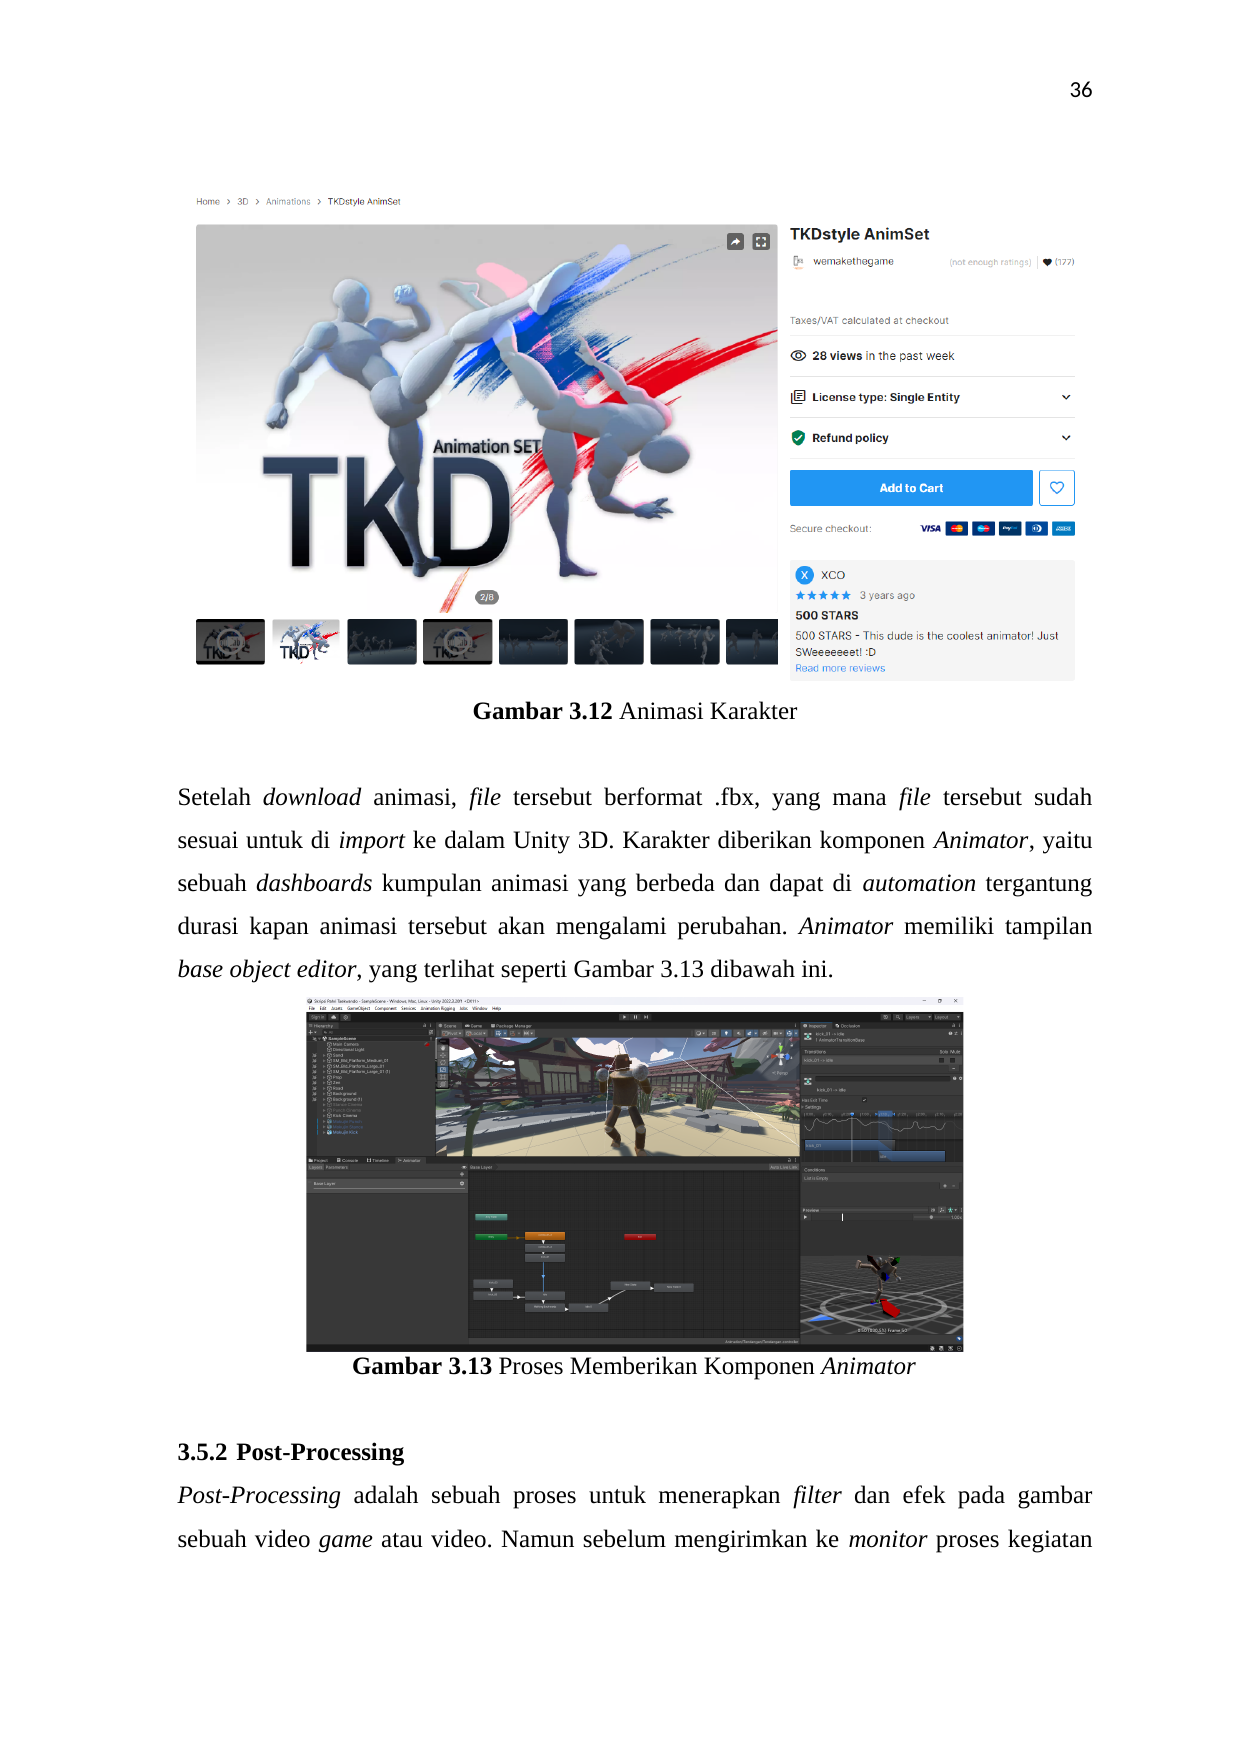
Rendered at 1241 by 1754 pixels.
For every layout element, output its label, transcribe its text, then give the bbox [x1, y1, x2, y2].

text Gambar 3.13 Proses Memberikan Komponen Animator [177, 1351, 1092, 1380]
picture [306, 997, 964, 1352]
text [177, 1481, 1092, 1552]
list Post-Processing [177, 1437, 1092, 1466]
picture [177, 177, 1093, 682]
text Setelah download animasi, file tersebut berformat .fbx, yang mana file tersebut sudah sesuai untuk di import ke dalam Unity 3D. Karakter diberikan komponen Animator, yaitu sebuah dashboards kumpulan animasi yang berbeda dan dapat di automation tergantung durasi kapan animasi tersebut akan mengalami perubahan. Animator memiliki tampilan base object editor, yang terlihat seperti Gambar 3.13 dibawah ini. [177, 782, 1092, 983]
text Gambar 3.12 Animasi Karakter [177, 696, 1092, 724]
